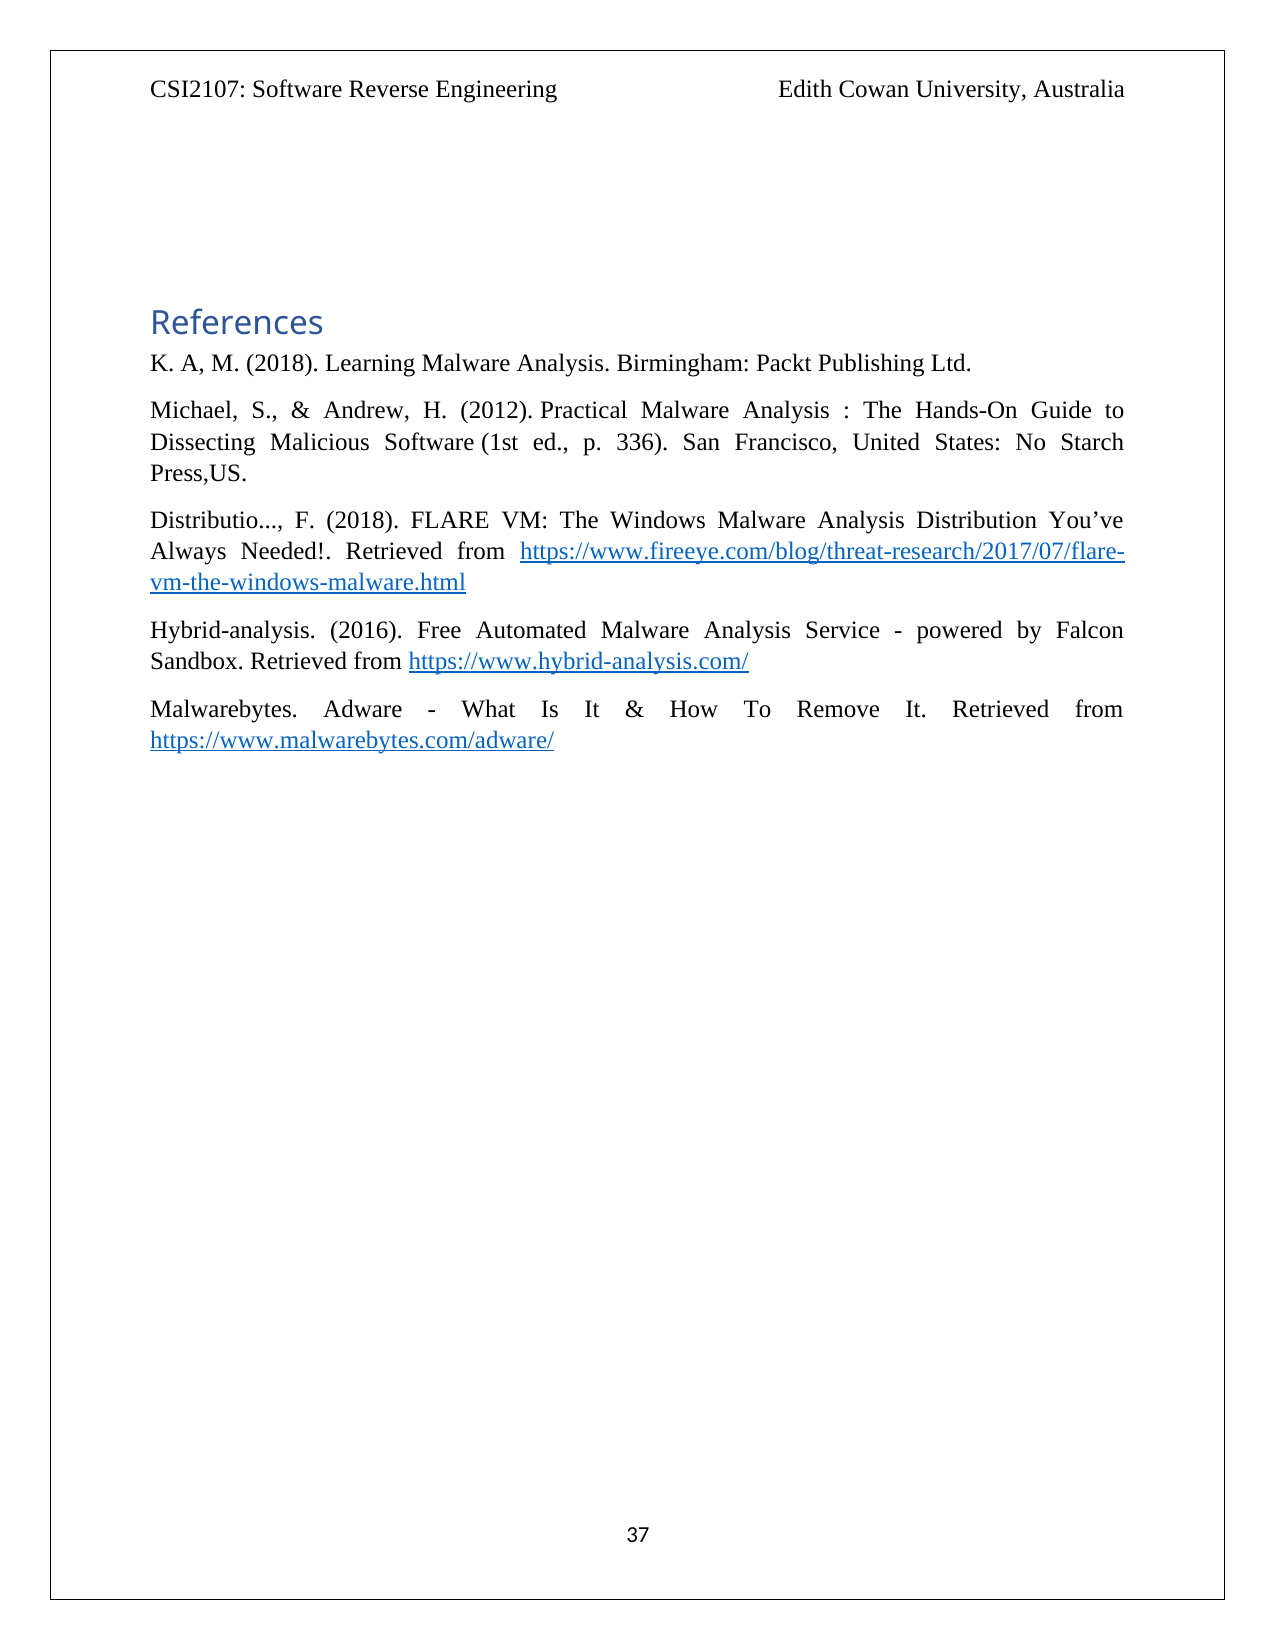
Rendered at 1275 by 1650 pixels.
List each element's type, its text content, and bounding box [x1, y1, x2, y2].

text Michael, S., & Andrew, H. (2012). Practical Malware Analysis : The Hands-On Guide to Dissecting Malicious Software (1st ed., p. 336). San Francisco, United States: No Starch Press,US. [150, 396, 1125, 486]
text Hybrid-analysis. (2016). Free Automated Malware Analysis Service - powered by Falcon Sandbox. Retrieved from https://www.hybrid-analysis.com/ [150, 615, 1125, 675]
text K. A, M. (2018). Learning Malware Analysis. Birmingham: Packt Publishing Ltd. [150, 348, 1125, 377]
text Malwarebytes. Adware - What Is It & How To Remove It. Retrieved from https://www.malwarebytes.com/adware/ [150, 694, 1125, 754]
text Distributio..., F. (2018). FLARE VM: The Windows Malware Analysis Distribution You’ve Always Needed!. Retrieved from https://www.fireeye.com/blog/threat-research/2017/07/flare-vm-the-windows-malware.html [150, 505, 1125, 596]
subtitle References [150, 299, 1125, 344]
